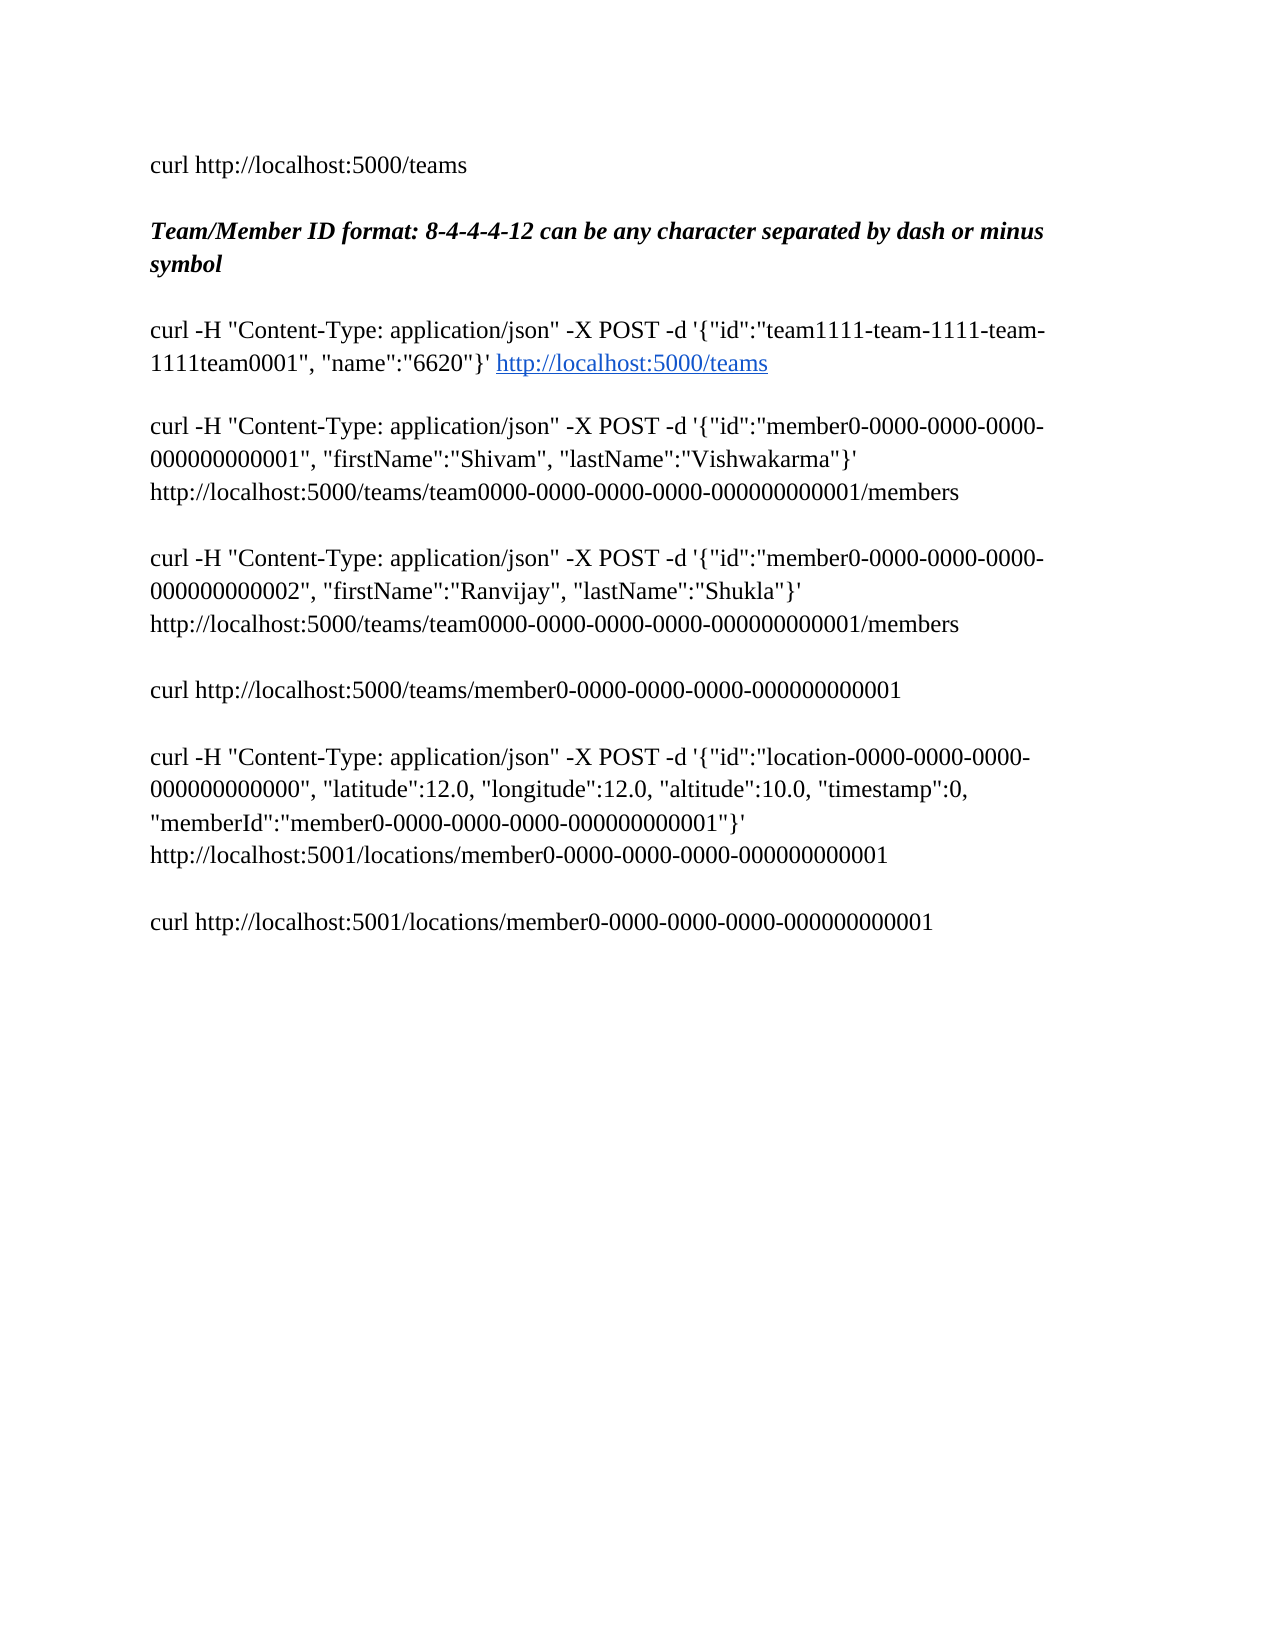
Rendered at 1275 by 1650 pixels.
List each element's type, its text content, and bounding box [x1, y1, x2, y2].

text curl -H "Content-Type: application/json" -X POST -d '{"id":"member0-0000-0000-0000-000000000001", "firstName":"Shivam", "lastName":"Vishwakarma"}' http://localhost:5000/teams/team0000-0000-0000-0000-000000000001/members [150, 411, 1125, 506]
text curl -H "Content-Type: application/json" -X POST -d '{"id":"member0-0000-0000-0000-000000000002", "firstName":"Ranvijay", "lastName":"Shukla"}' http://localhost:5000/teams/team0000-0000-0000-0000-000000000001/members [150, 543, 1125, 638]
text Team/Member ID format: 8-4-4-4-12 can be any character separated by dash or minus symbol [150, 216, 1125, 278]
text curl http://localhost:5001/locations/member0-0000-0000-0000-000000000001 [150, 907, 1125, 935]
text curl -H "Content-Type: application/json" -X POST -d '{"id":"team1111-team-1111-team-1111team0001", "name":"6620"}' http://localhost:5000/teams [150, 315, 1125, 377]
text curl http://localhost:5000/teams [150, 150, 1125, 179]
text curl -H "Content-Type: application/json" -X POST -d '{"id":"location-0000-0000-0000-000000000000", "latitude":12.0, "longitude":12.0, "altitude":10.0, "timestamp":0, "memberId":"member0-0000-0000-0000-000000000001"}' http://localhost:5001/locations/member0-0000-0000-0000-000000000001 [150, 742, 1125, 869]
text curl http://localhost:5000/teams/member0-0000-0000-0000-000000000001 [150, 676, 1125, 704]
